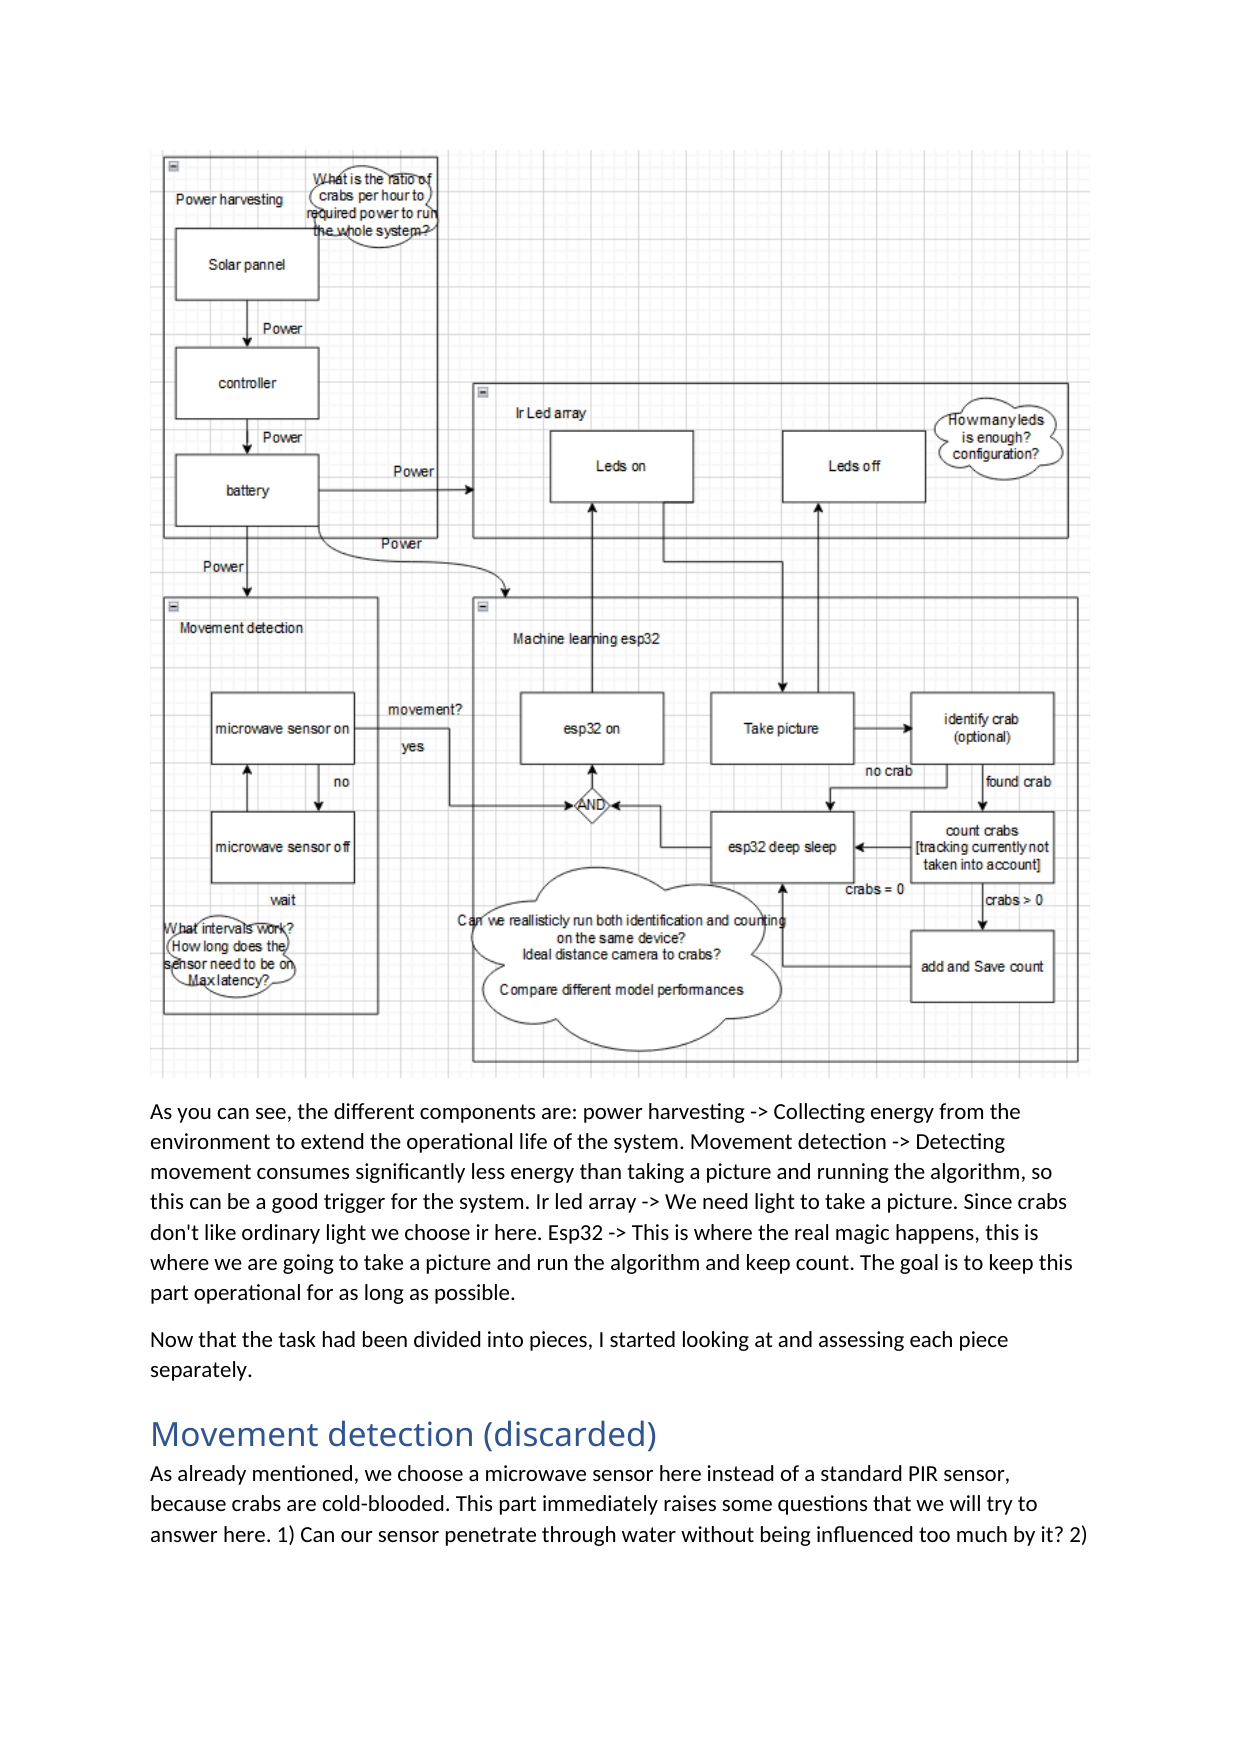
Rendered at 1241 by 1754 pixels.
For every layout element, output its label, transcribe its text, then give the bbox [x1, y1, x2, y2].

text Now that the task had been divided into pieces, I started looking at and assessing each piece separately. [150, 1325, 1090, 1383]
subtitle Movement detection (discarded) [150, 1410, 1090, 1456]
picture [150, 150, 1091, 1078]
text As you can see, the different components are: power harvesting -> Collecting energy from the environment to extend the operational life of the system. Movement detection -> Detecting movement consumes significantly less energy than taking a picture and running the algorithm, so this can be a good trigger for the system. Ir led array -> We need light to take a picture. Since crabs don't like ordinary light we choose ir here. Esp32 -> This is where the real magic happens, this is where we are going to take a picture and run the algorithm and keep count. The goal is to keep this part operational for as long as possible. [150, 1097, 1090, 1306]
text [150, 1459, 1090, 1548]
